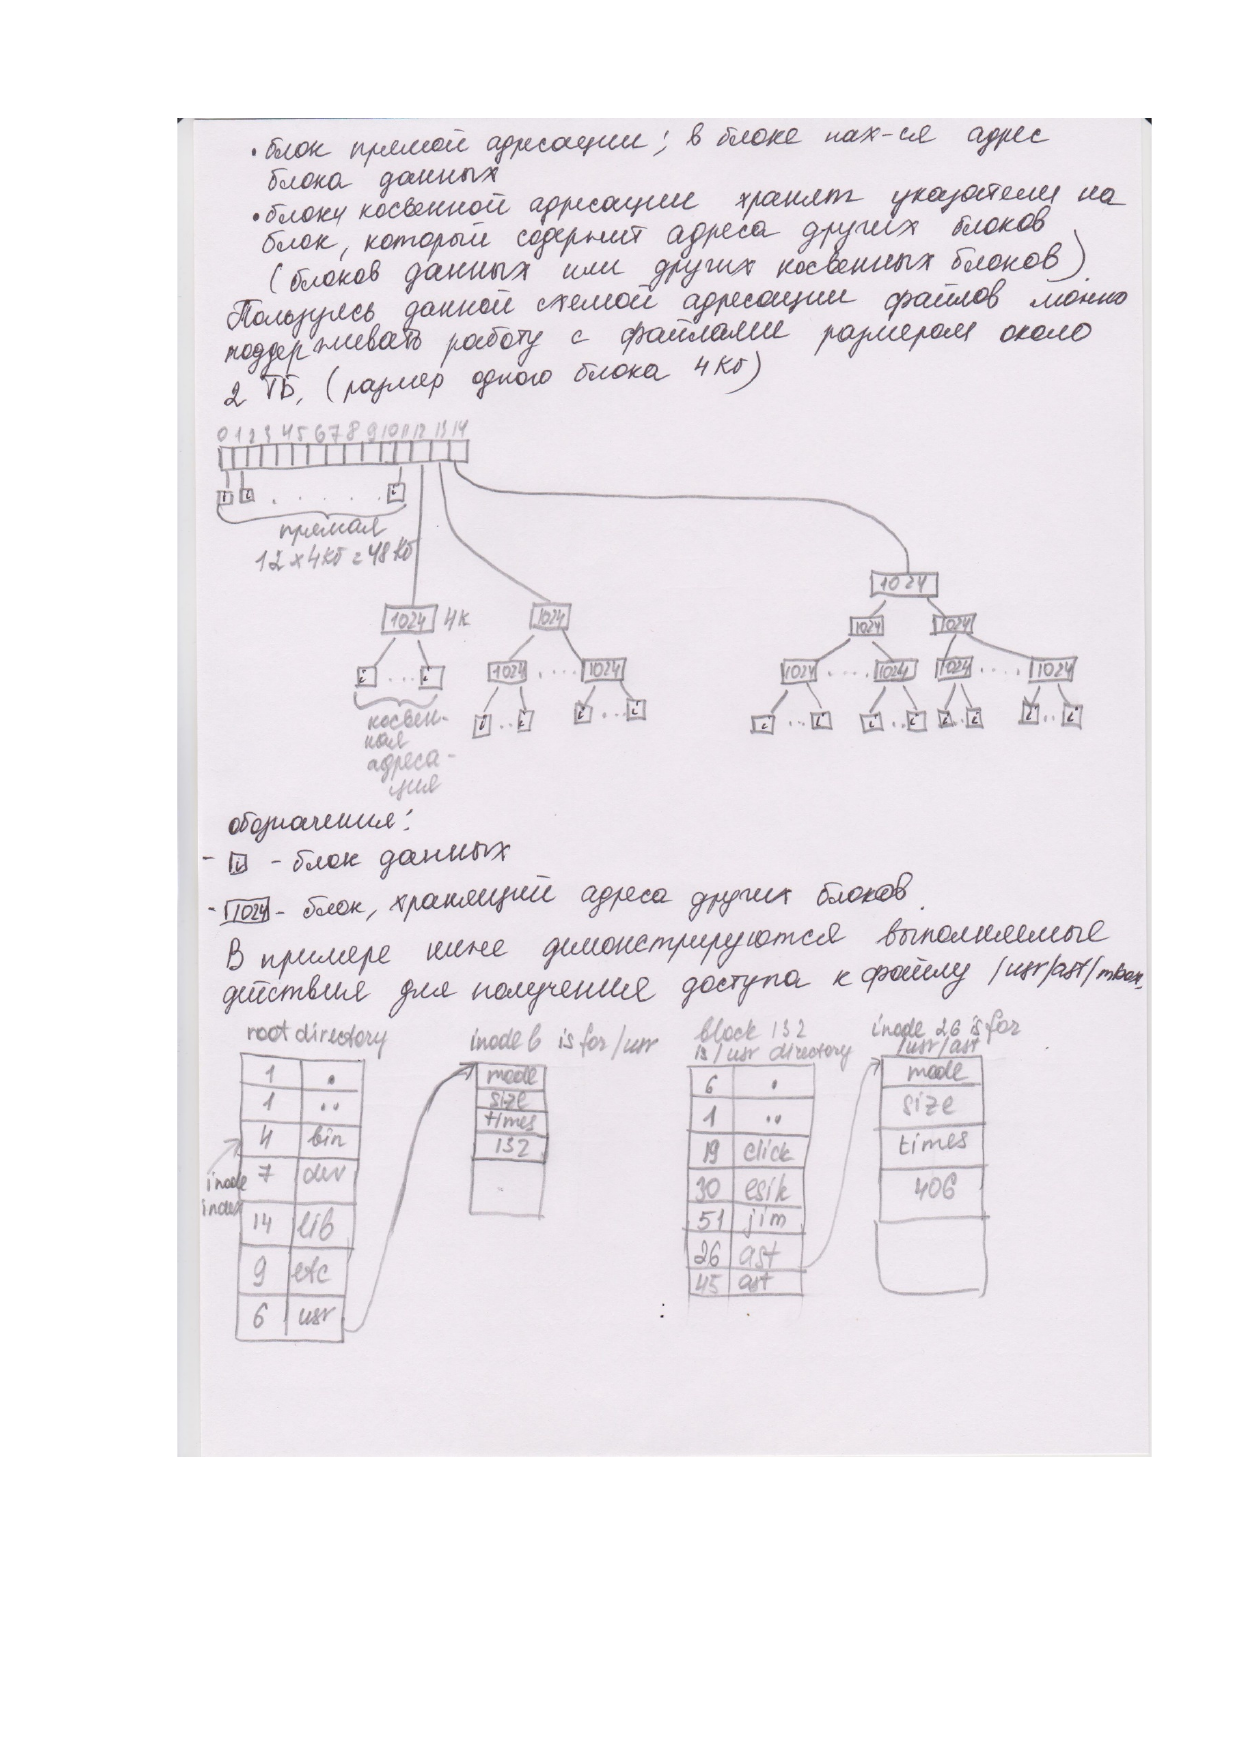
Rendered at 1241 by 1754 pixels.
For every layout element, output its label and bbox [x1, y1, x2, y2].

picture [177, 118, 1152, 1457]
